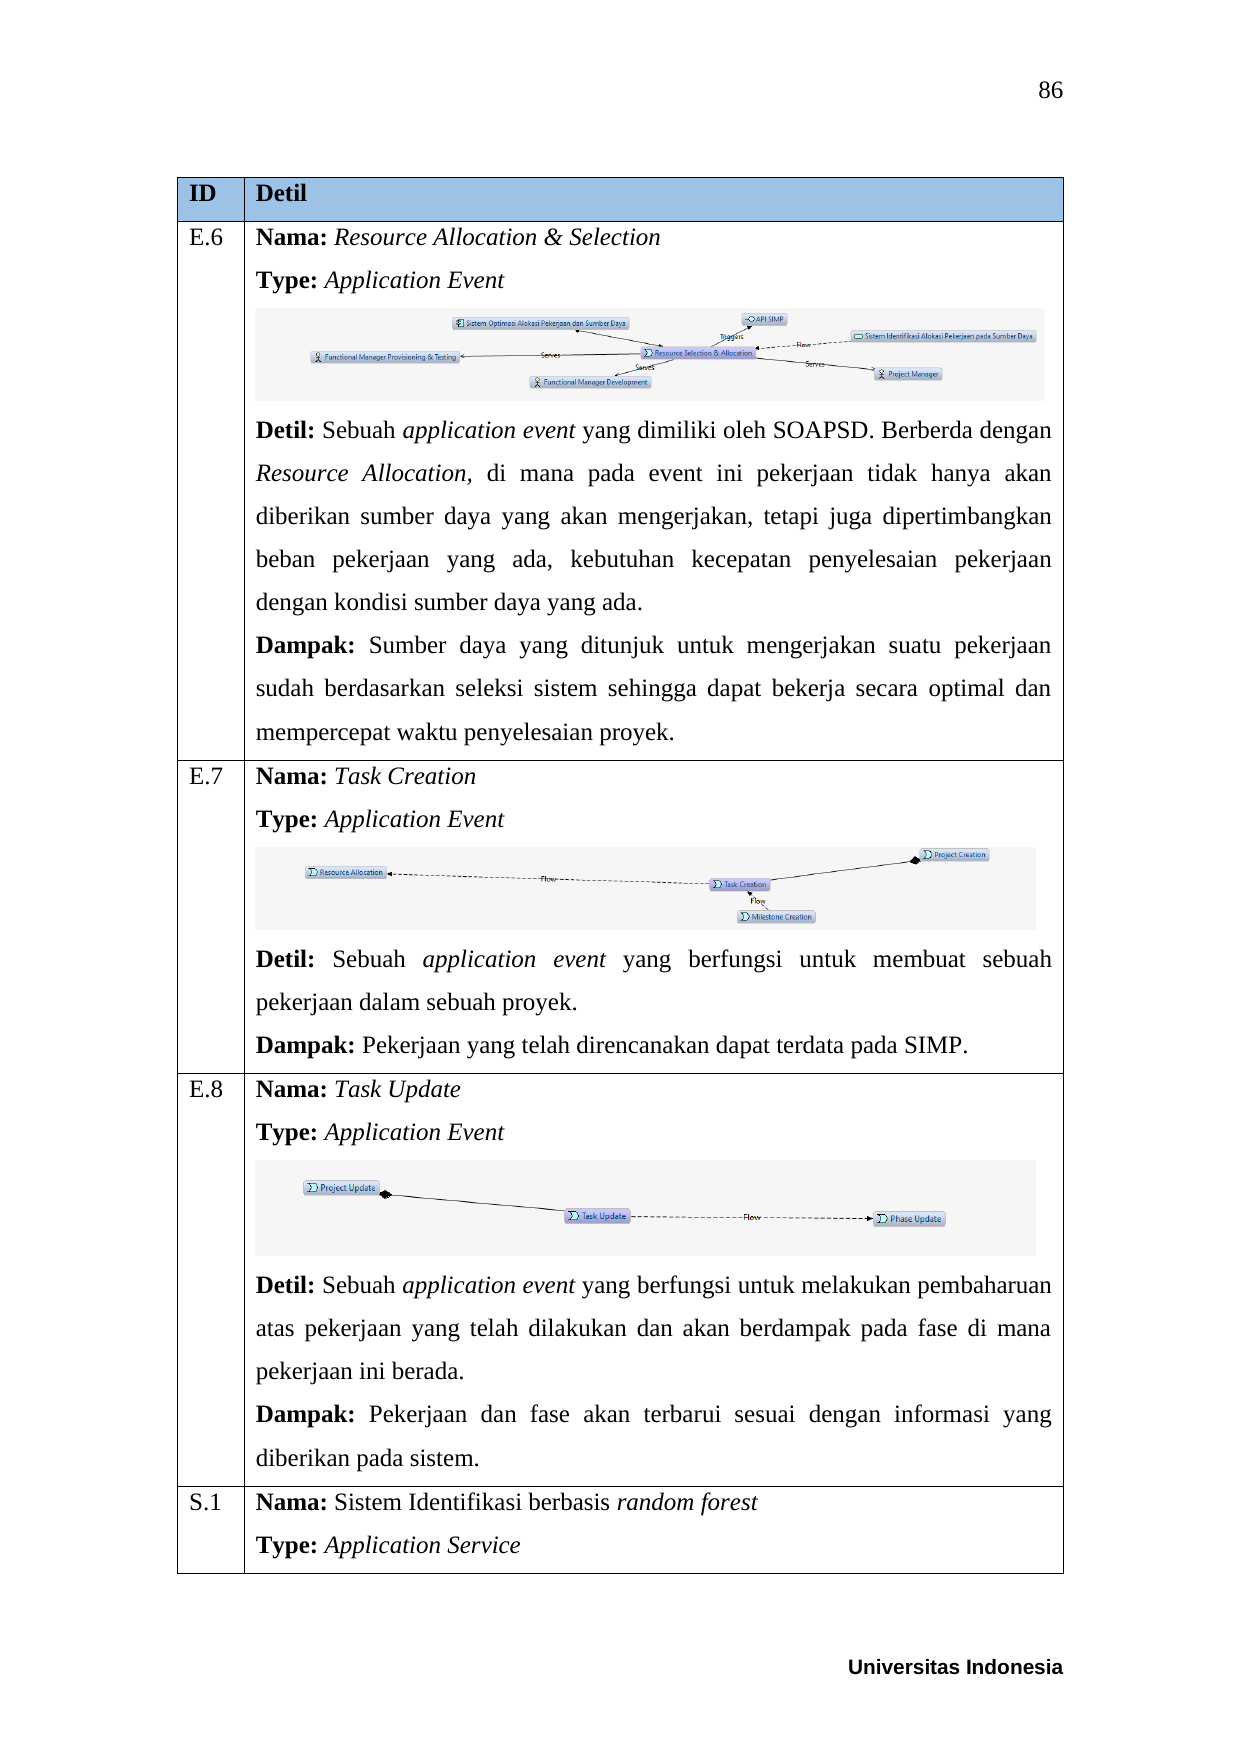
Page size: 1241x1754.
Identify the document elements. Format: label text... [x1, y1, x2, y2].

table_cell Nama: Task Update Type: Application Event Detil: Sebuah application event yang berfungsi untuk melakukan pembaharuan atas pekerjaan yang telah dilakukan dan akan berdampak pada fase di mana pekerjaan ini berada. Dampak: Pekerjaan dan fase akan terbarui sesuai dengan informasi yang diberikan pada sistem. [245, 1074, 1063, 1486]
table_cell Nama: Task Creation Type: Application Event Detil: Sebuah application event yang berfungsi untuk membuat sebuah pekerjaan dalam sebuah proyek. Dampak: Pekerjaan yang telah direncanakan dapat terdata pada SIMP. [245, 761, 1063, 1073]
table_cell E.6 [178, 222, 244, 760]
table_header Detil [245, 178, 1063, 221]
picture [255, 308, 1045, 401]
picture [255, 847, 1036, 930]
table_cell E.7 [178, 761, 244, 1073]
table_cell E.8 [178, 1074, 244, 1486]
table_cell S.1 [178, 1487, 244, 1573]
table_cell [245, 1487, 1063, 1573]
picture [255, 1160, 1036, 1256]
table_header ID [178, 178, 244, 221]
table_cell Nama: Resource Allocation & Selection Type: Application Event Detil: Sebuah application event yang dimiliki oleh SOAPSD. Berberda dengan Resource Allocation, di mana pada event ini pekerjaan tidak hanya akan diberikan sumber daya yang akan mengerjakan, tetapi juga dipertimbangkan beban pekerjaan yang ada, kebutuhan kecepatan penyelesaian pekerjaan dengan kondisi sumber daya yang ada. Dampak: Sumber daya yang ditunjuk untuk mengerjakan suatu pekerjaan sudah berdasarkan seleksi sistem sehingga dapat bekerja secara optimal dan mempercepat waktu penyelesaian proyek. [245, 222, 1063, 760]
